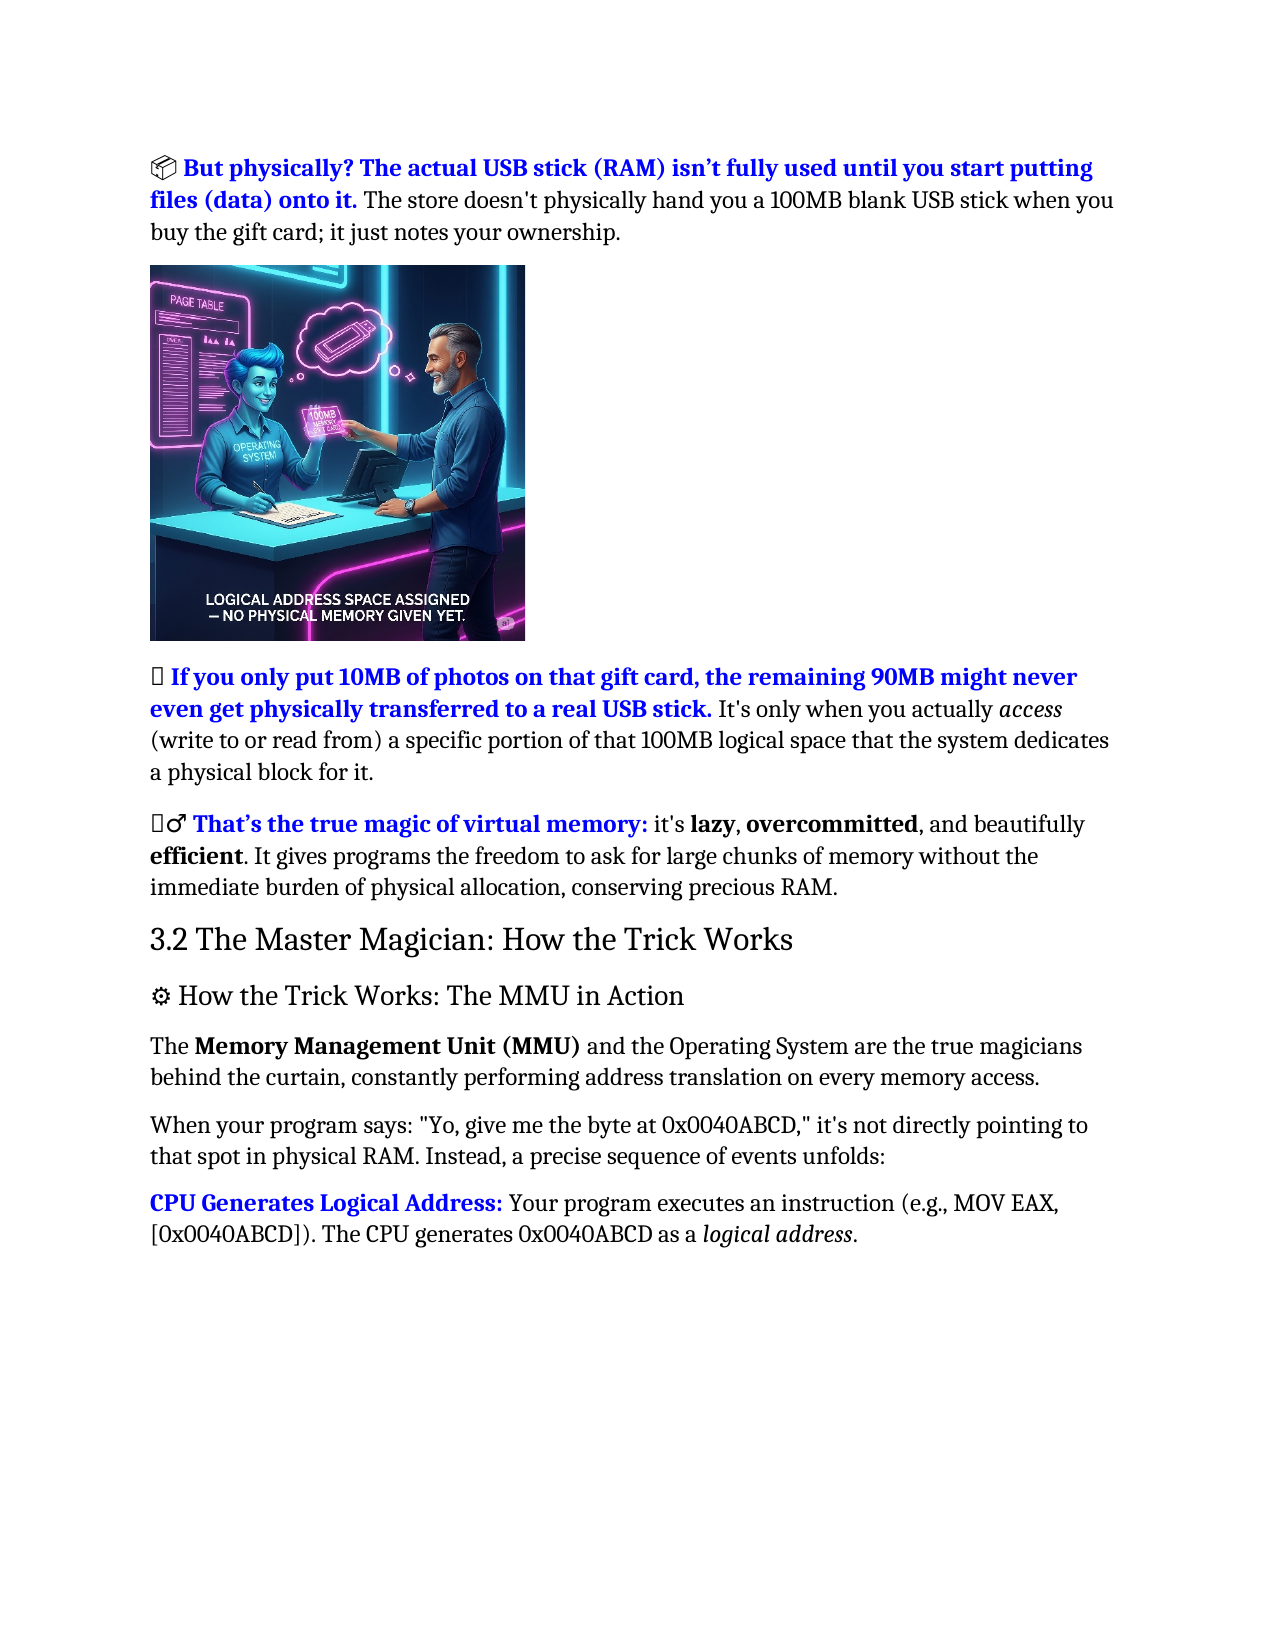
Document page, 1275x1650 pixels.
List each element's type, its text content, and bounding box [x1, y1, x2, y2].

text When your program says: "Yo, give me the byte at 0x0040ABCD," it's not directly pointing to that spot in physical RAM. Instead, a precise sequence of events unfolds: [150, 1111, 1125, 1170]
text 📦 But physically? The actual USB stick (RAM) isn’t fully used until you start putting files (data) onto it. The store doesn't physically hand you a 100MB blank USB stick when you buy the gift card; it just notes your ownership. [150, 150, 1125, 246]
text 3.2 The Master Magician: How the Trick Works [150, 920, 1125, 959]
picture [150, 265, 525, 641]
text CPU Generates Logical Address: Your program executes an instruction (e.g., MOV EAX, [0x0040ABCD]). The CPU generates 0x0040ABCD as a logical address. [150, 1189, 1125, 1249]
text ⚙️ How the Trick Works: The MMU in Action [150, 978, 1125, 1012]
text 🧙‍♂️ That’s the true magic of virtual memory: it's lazy, overcommitted, and beautifully efficient. It gives programs the freedom to ask for large chunks of memory without the immediate burden of physical allocation, conserving precious RAM. [150, 805, 1125, 901]
text 💾 If you only put 10MB of photos on that gift card, the remaining 90MB might never even get physically transferred to a real USB stick. It's only when you actually access (write to or read from) a specific portion of that 100MB logical space that the system dedicates a physical block for it. [150, 659, 1125, 786]
text The Memory Management Unit (MMU) and the Operating System are the true magicians behind the curtain, constantly performing address translation on every memory access. [150, 1032, 1125, 1092]
